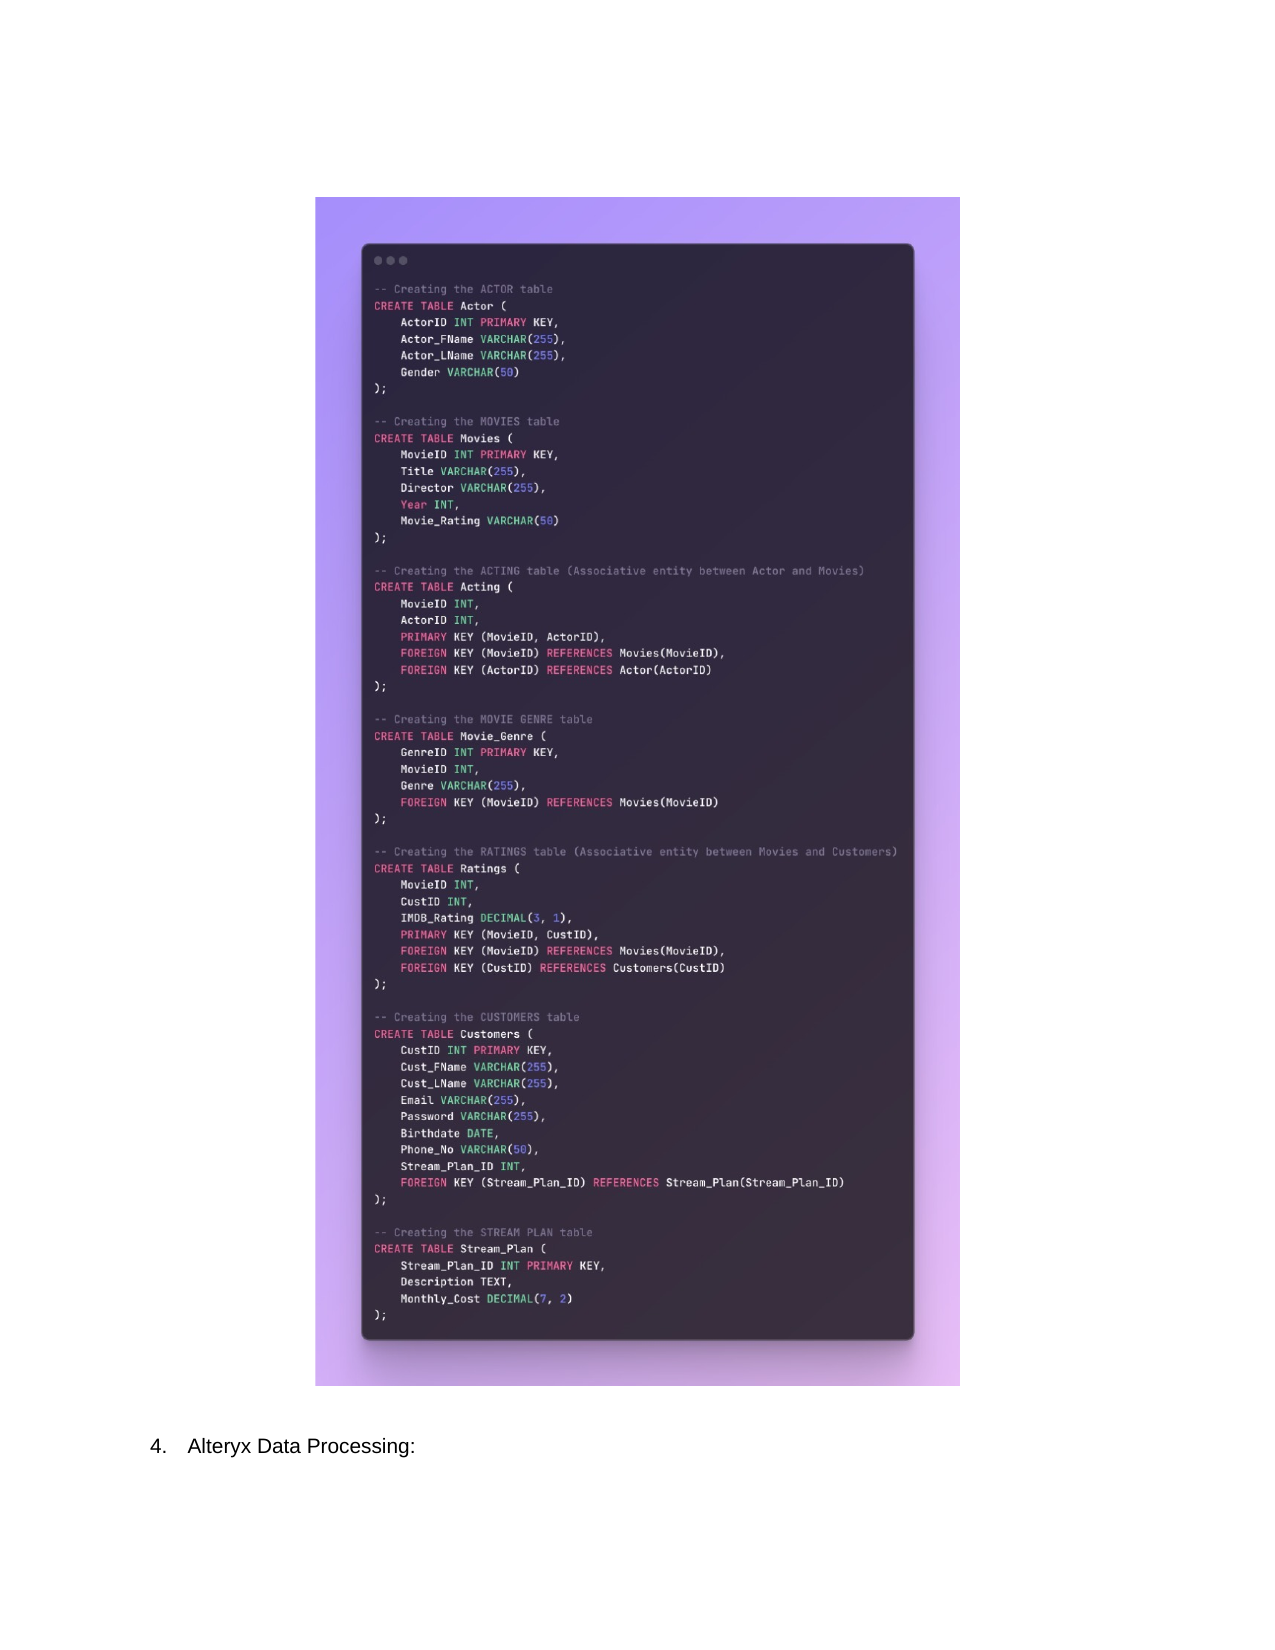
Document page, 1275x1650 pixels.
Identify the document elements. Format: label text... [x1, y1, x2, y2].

list Alteryx Data Processing: [150, 1434, 1125, 1458]
picture [315, 197, 960, 1386]
